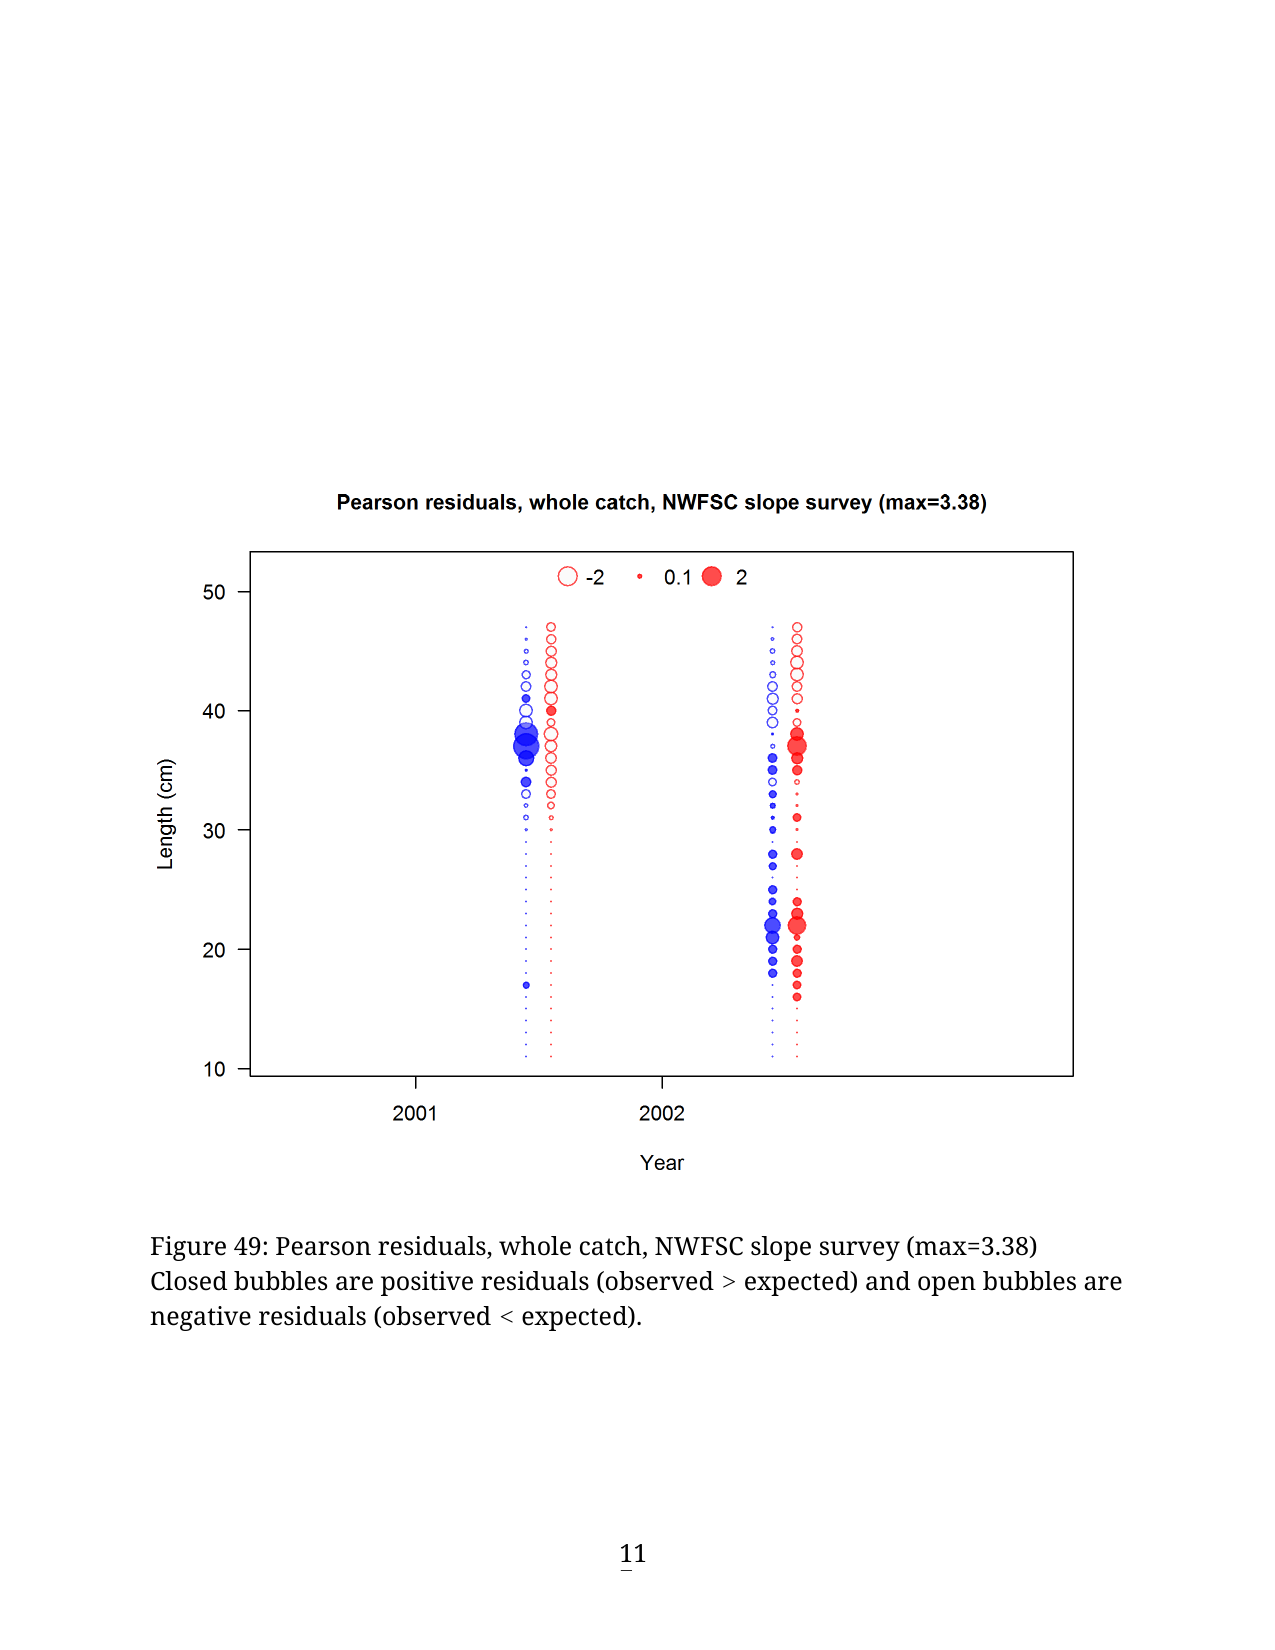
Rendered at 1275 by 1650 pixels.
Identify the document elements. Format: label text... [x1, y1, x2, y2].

picture [157, 494, 1074, 1170]
text Closed bubbles are positive residuals (observed > expected) and open bubbles are negative residuals (observed < expected). [150, 1264, 1126, 1333]
text Figure 49: Pearson residuals, whole catch, NWFSC slope survey (max=3.38) [150, 1229, 1169, 1263]
